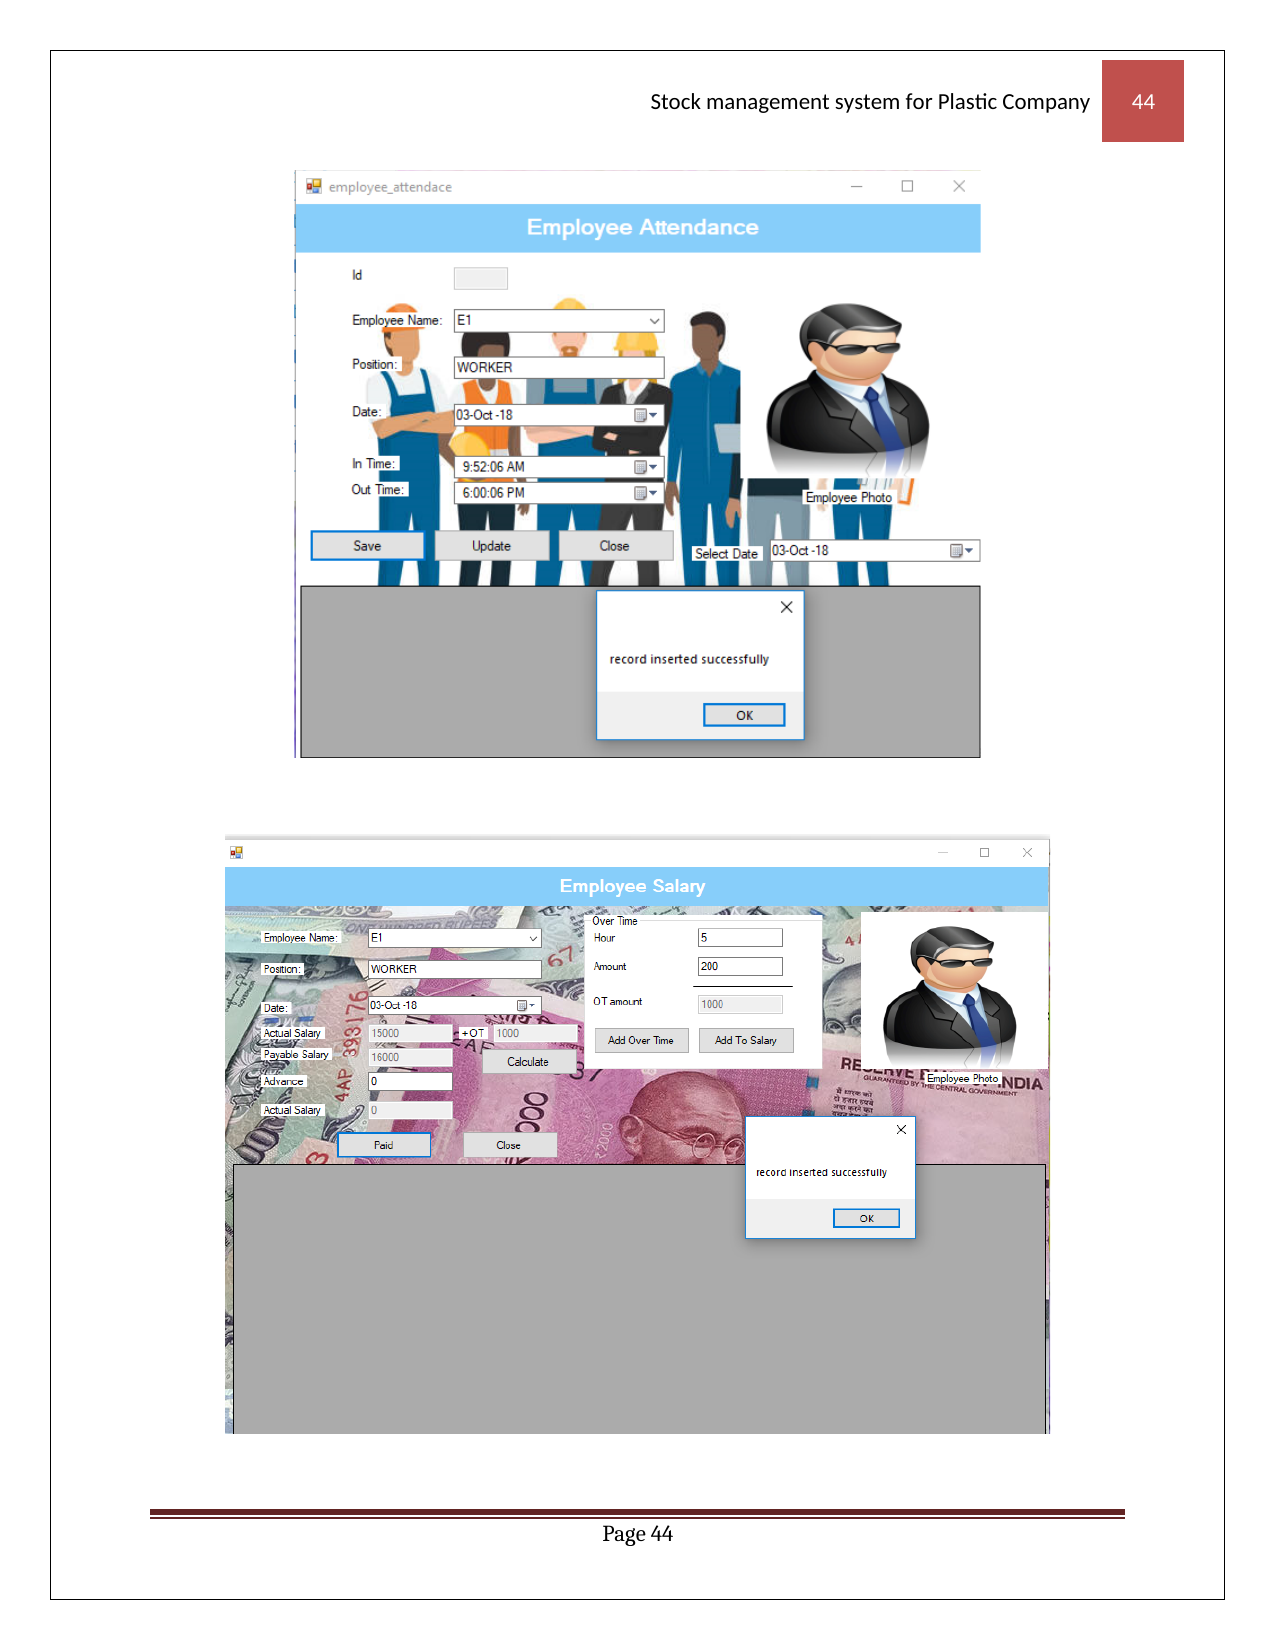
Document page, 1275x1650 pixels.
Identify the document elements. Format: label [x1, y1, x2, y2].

picture [294, 170, 981, 758]
picture [225, 834, 1050, 1434]
